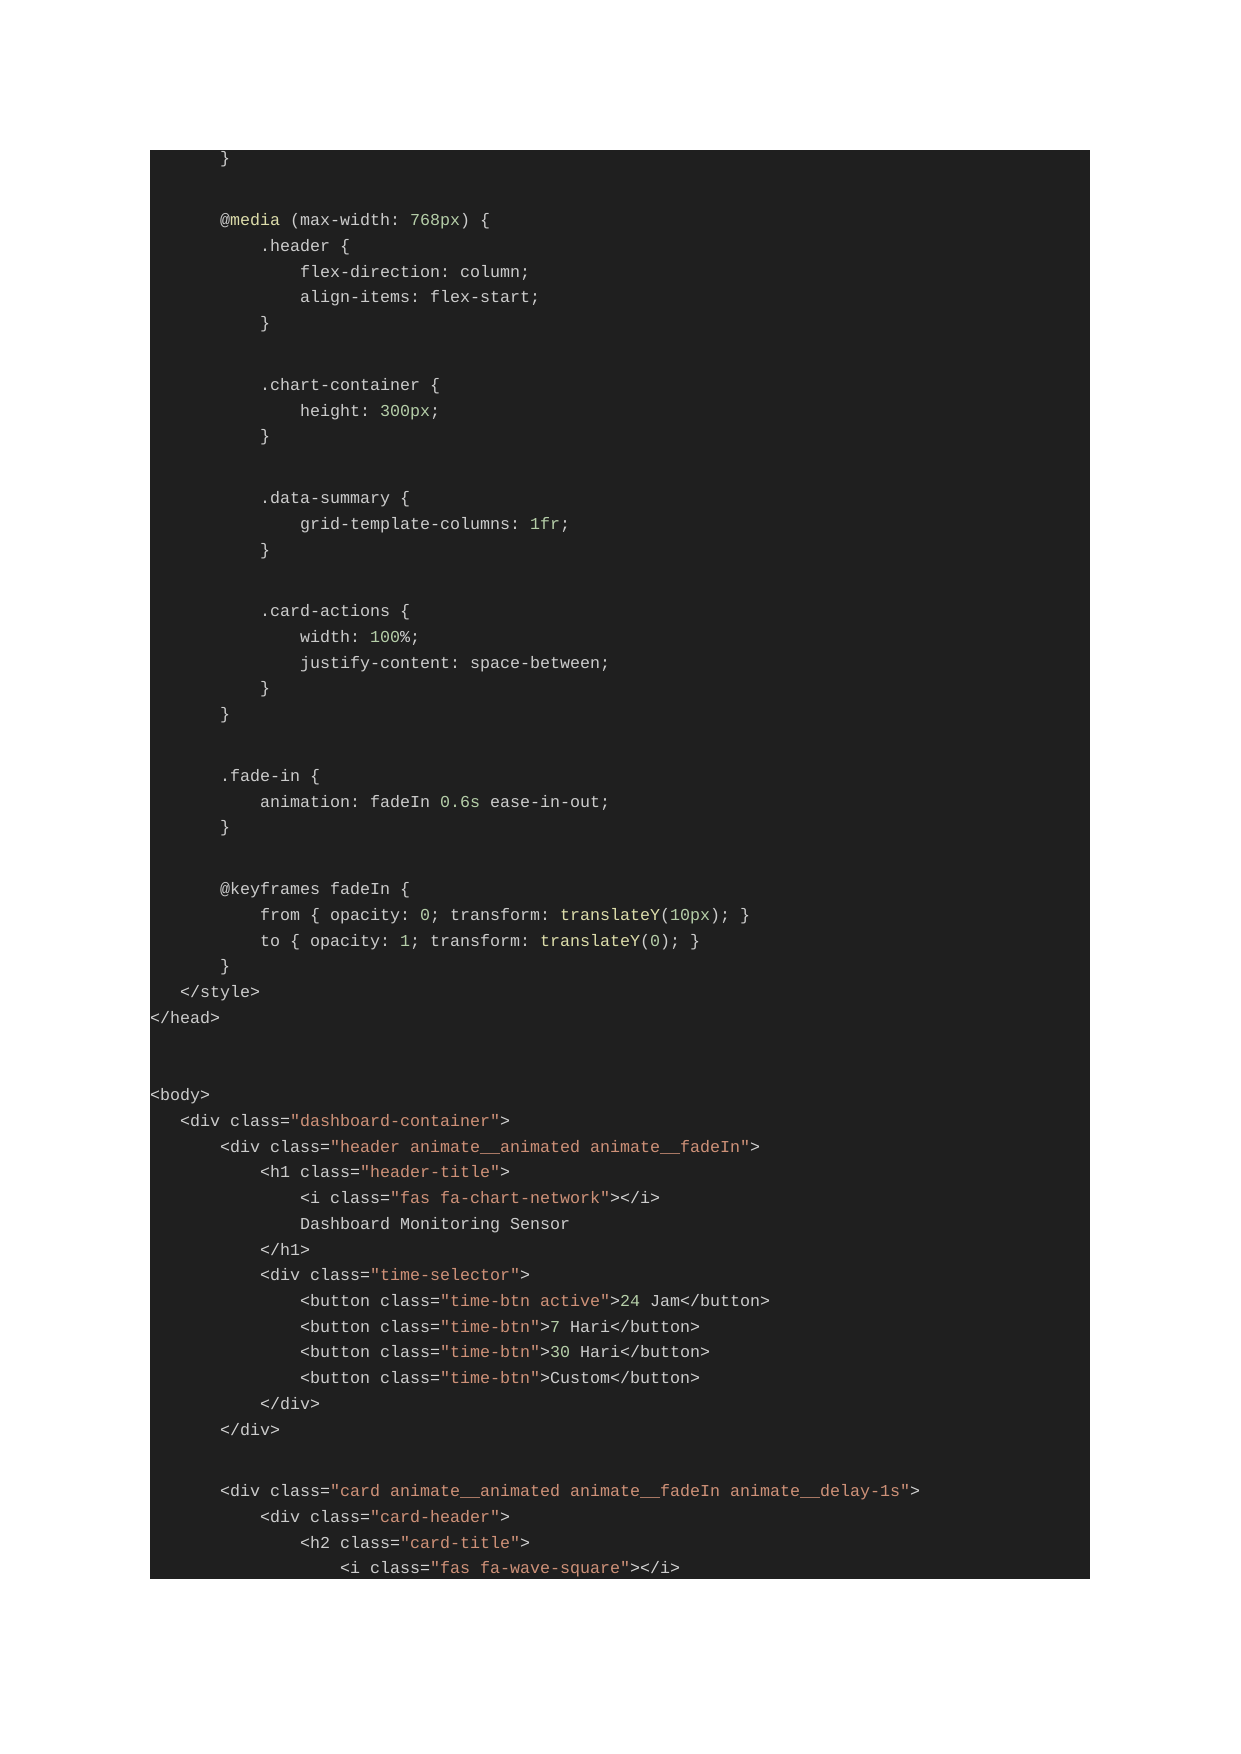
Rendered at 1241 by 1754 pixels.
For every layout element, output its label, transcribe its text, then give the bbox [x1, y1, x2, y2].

text .chart-container { [150, 376, 1090, 395]
text height: 300px; [150, 402, 1090, 421]
text } [150, 428, 1090, 447]
text <div class="card-header"> [150, 1509, 1090, 1527]
text <div class="dashboard-container"> [150, 1112, 1090, 1131]
text grid-template-columns: 1fr; [150, 515, 1090, 534]
text } [150, 150, 1090, 169]
text Dashboard Monitoring Sensor [150, 1215, 1090, 1234]
text </style> [150, 984, 1090, 1003]
text } [150, 541, 1090, 560]
text justify-content: space-between; [150, 654, 1090, 673]
text } [150, 958, 1090, 977]
text } [150, 680, 1090, 699]
text .data-summary { [150, 490, 1090, 508]
text <button class="time-btn">7 Hari</button> [150, 1318, 1090, 1337]
text } [150, 315, 1090, 333]
text <button class="time-btn">30 Hari</button> [150, 1344, 1090, 1363]
text } [150, 819, 1090, 838]
text to { opacity: 1; transform: translateY(0); } [150, 932, 1090, 951]
text .card-actions { [150, 603, 1090, 622]
text <i class="fas fa-wave-square"></i> [150, 1560, 1090, 1579]
text flex-direction: column; [150, 263, 1090, 282]
text <div class="header animate__animated animate__fadeIn"> [150, 1138, 1090, 1157]
text </h1> [150, 1241, 1090, 1260]
text <i class="fas fa-chart-network"></i> [150, 1189, 1090, 1208]
text <div class="card animate__animated animate__fadeIn animate__delay-1s"> [150, 1483, 1090, 1502]
text <h1 class="header-title"> [150, 1164, 1090, 1183]
text align-items: flex-start; [150, 289, 1090, 308]
text <button class="time-btn">Custom</button> [150, 1370, 1090, 1388]
text <div class="time-selector"> [150, 1267, 1090, 1286]
text .fade-in { [150, 768, 1090, 786]
text <body> [150, 1087, 1090, 1106]
text <button class="time-btn active">24 Jam</button> [150, 1292, 1090, 1311]
text @keyframes fadeIn { [150, 881, 1090, 900]
text } [150, 706, 1090, 725]
text </div> [150, 1395, 1090, 1414]
text </div> [150, 1421, 1090, 1440]
text .header { [150, 237, 1090, 256]
text from { opacity: 0; transform: translateY(10px); } [150, 907, 1090, 925]
text </head> [150, 1009, 1090, 1028]
text <h2 class="card-title"> [150, 1534, 1090, 1553]
text animation: fadeIn 0.6s ease-in-out; [150, 793, 1090, 812]
text width: 100%; [150, 629, 1090, 647]
text @media (max-width: 768px) { [150, 212, 1090, 231]
